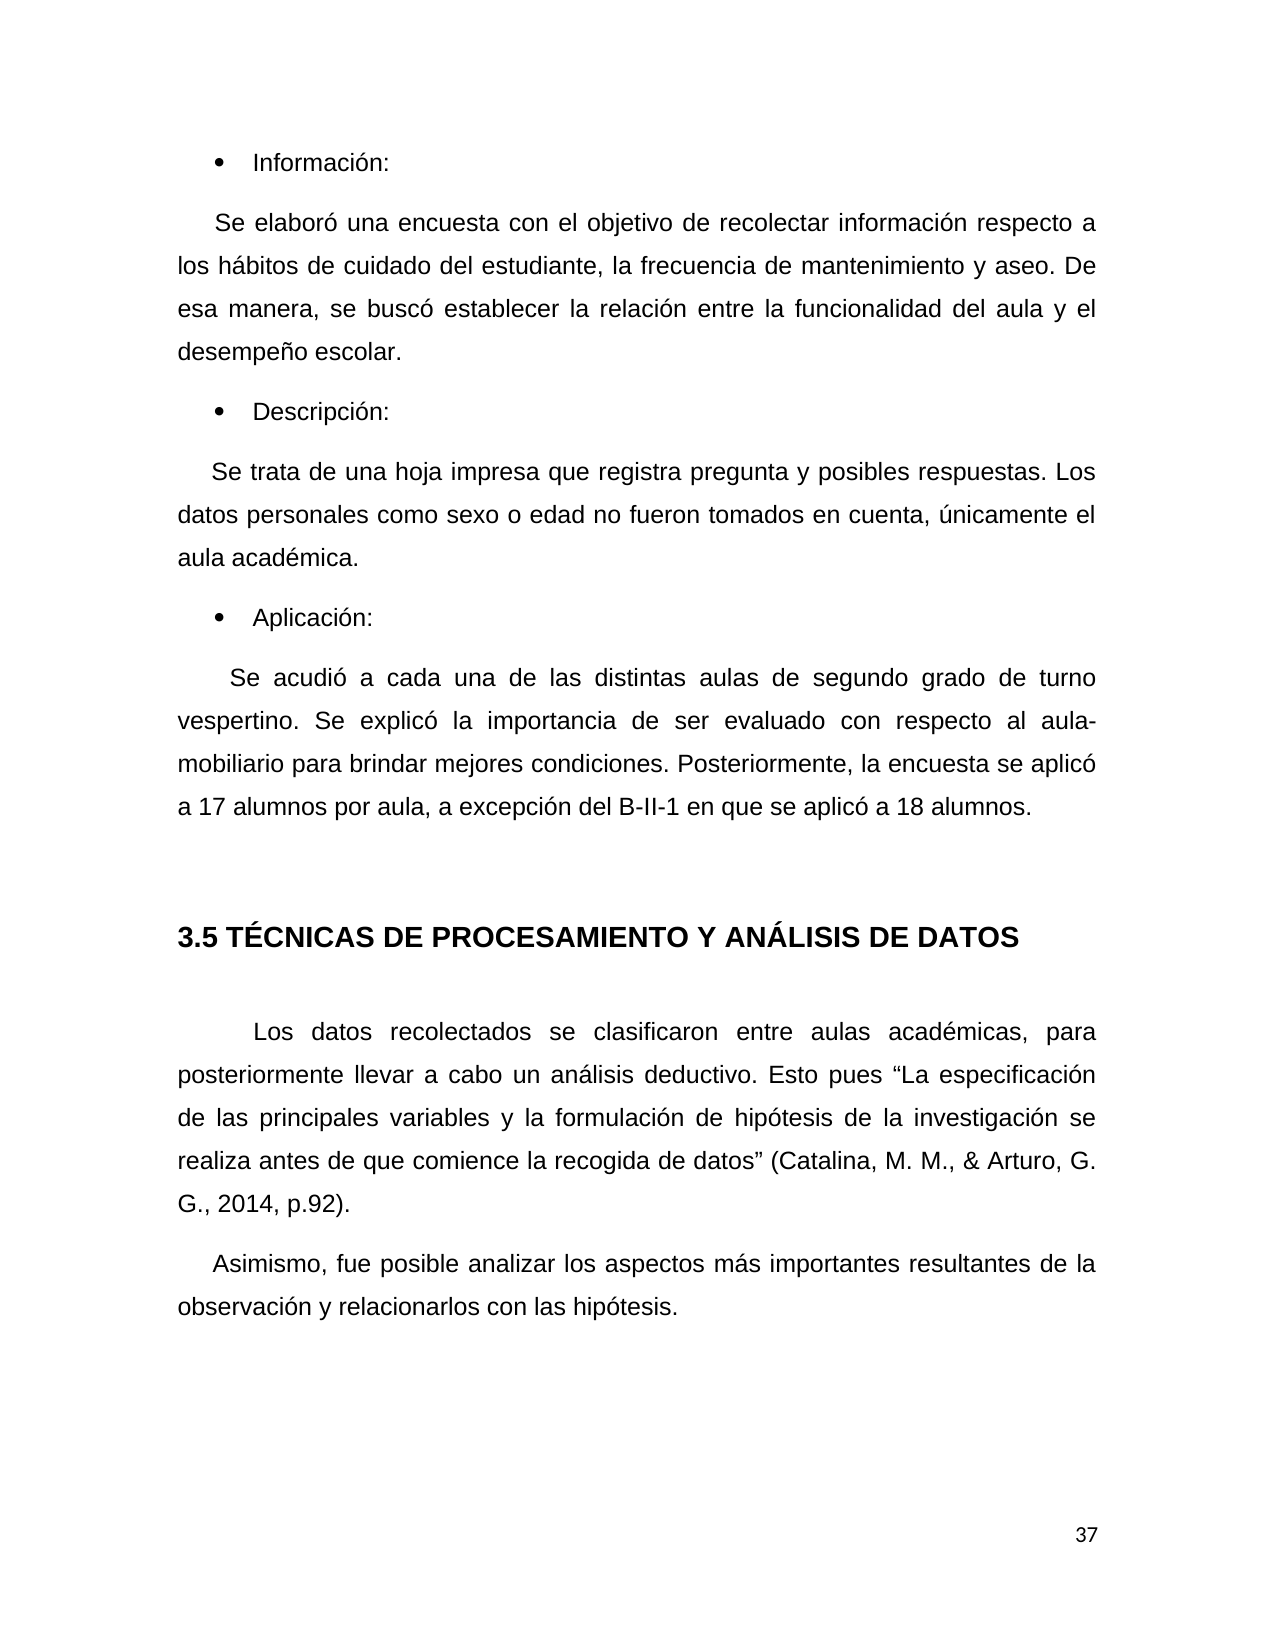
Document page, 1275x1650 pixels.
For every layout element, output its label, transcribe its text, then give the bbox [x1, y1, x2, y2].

text Los datos recolectados se clasificaron entre aulas académicas, para posteriormente llevar a cabo un análisis deductivo. Esto pues “La especificación de las principales variables y la formulación de hipótesis de la investigación se realiza antes de que comience la recogida de datos” (Catalina, M. M., & Arturo, G. G., 2014, p.92). [177, 1017, 1098, 1218]
list Descripción: [215, 397, 1098, 426]
text Se elaboró una encuesta con el objetivo de recolectar información respecto a los hábitos de cuidado del estudiante, la frecuencia de mantenimiento y aseo. De esa manera, se buscó establecer la relación entre la funcionalidad del aula y el desempeño escolar. [177, 207, 1098, 366]
text Se trata de una hoja impresa que registra pregunta y posibles respuestas. Los datos personales como sexo o edad no fueron tomados en cuenta, únicamente el aula académica. [177, 457, 1098, 572]
text Asimismo, fue posible analizar los aspectos más importantes resultantes de la observación y relacionarlos con las hipótesis. [177, 1249, 1098, 1321]
text Se acudió a cada una de las distintas aulas de segundo grado de turno vespertino. Se explicó la importancia de ser evaluado con respecto al aula-mobiliario para brindar mejores condiciones. Posteriormente, la encuesta se aplicó a 17 alumnos por aula, a excepción del B-II-1 en que se aplicó a 18 alumnos. [177, 662, 1098, 821]
list Aplicación: [215, 603, 1098, 631]
list Información: [215, 148, 1098, 176]
subtitle 3.5 TÉCNICAS DE PROCESAMIENTO Y ANÁLISIS DE DATOS [177, 920, 1098, 953]
